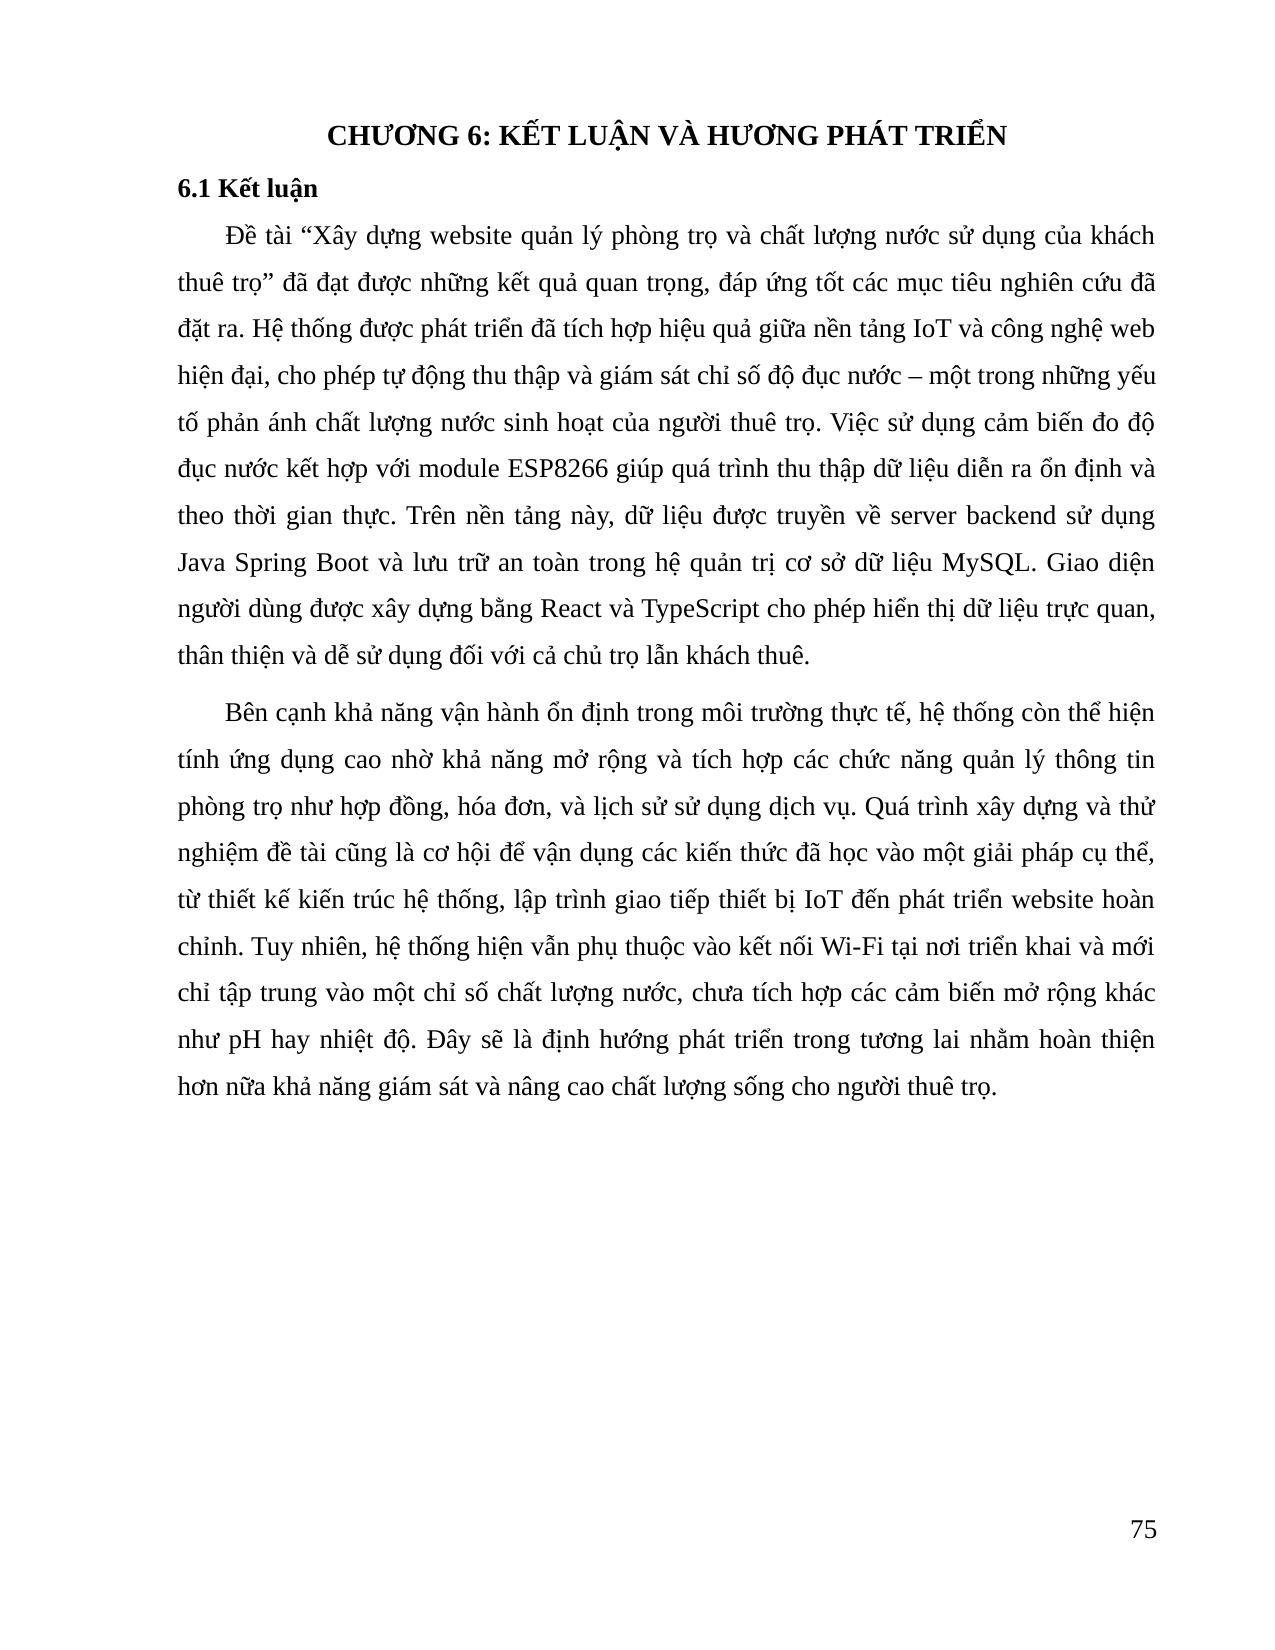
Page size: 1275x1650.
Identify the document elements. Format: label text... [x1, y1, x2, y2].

text Bên cạnh khả năng vận hành ổn định trong môi trường thực tế, hệ thống còn thể hiện tính ứng dụng cao nhờ khả năng mở rộng và tích hợp các chức năng quản lý thông tin phòng trọ như hợp đồng, hóa đơn, và lịch sử sử dụng dịch vụ. Quá trình xây dựng và thử nghiệm đề tài cũng là cơ hội để vận dụng các kiến thức đã học vào một giải pháp cụ thể, từ thiết kế kiến trúc hệ thống, lập trình giao tiếp thiết bị IoT đến phát triển website hoàn chỉnh. Tuy nhiên, hệ thống hiện vẫn phụ thuộc vào kết nối Wi-Fi tại nơi triển khai và mới chỉ tập trung vào một chỉ số chất lượng nước, chưa tích hợp các cảm biến mở rộng khác như pH hay nhiệt độ. Đây sẽ là định hướng phát triển trong tương lai nhằm hoàn thiện hơn nữa khả năng giám sát và nâng cao chất lượng sống cho người thuê trọ. [177, 696, 1157, 1101]
subtitle 6.1 Kết luận [177, 173, 1157, 204]
text CHƯƠNG 6: KẾT LUẬN VÀ HƯƠNG PHÁT TRIỂN [177, 118, 1157, 152]
text Đề tài “Xây dựng website quản lý phòng trọ và chất lượng nước sử dụng của khách thuê trọ” đã đạt được những kết quả quan trọng, đáp ứng tốt các mục tiêu nghiên cứu đã đặt ra. Hệ thống được phát triển đã tích hợp hiệu quả giữa nền tảng IoT và công nghệ web hiện đại, cho phép tự động thu thập và giám sát chỉ số độ đục nước – một trong những yếu tố phản ánh chất lượng nước sinh hoạt của người thuê trọ. Việc sử dụng cảm biến đo độ đục nước kết hợp với module ESP8266 giúp quá trình thu thập dữ liệu diễn ra ổn định và theo thời gian thực. Trên nền tảng này, dữ liệu được truyền về server backend sử dụng Java Spring Boot và lưu trữ an toàn trong hệ quản trị cơ sở dữ liệu MySQL. Giao diện người dùng được xây dựng bằng React và TypeScript cho phép hiển thị dữ liệu trực quan, thân thiện và dễ sử dụng đối với cả chủ trọ lẫn khách thuê. [177, 219, 1157, 670]
